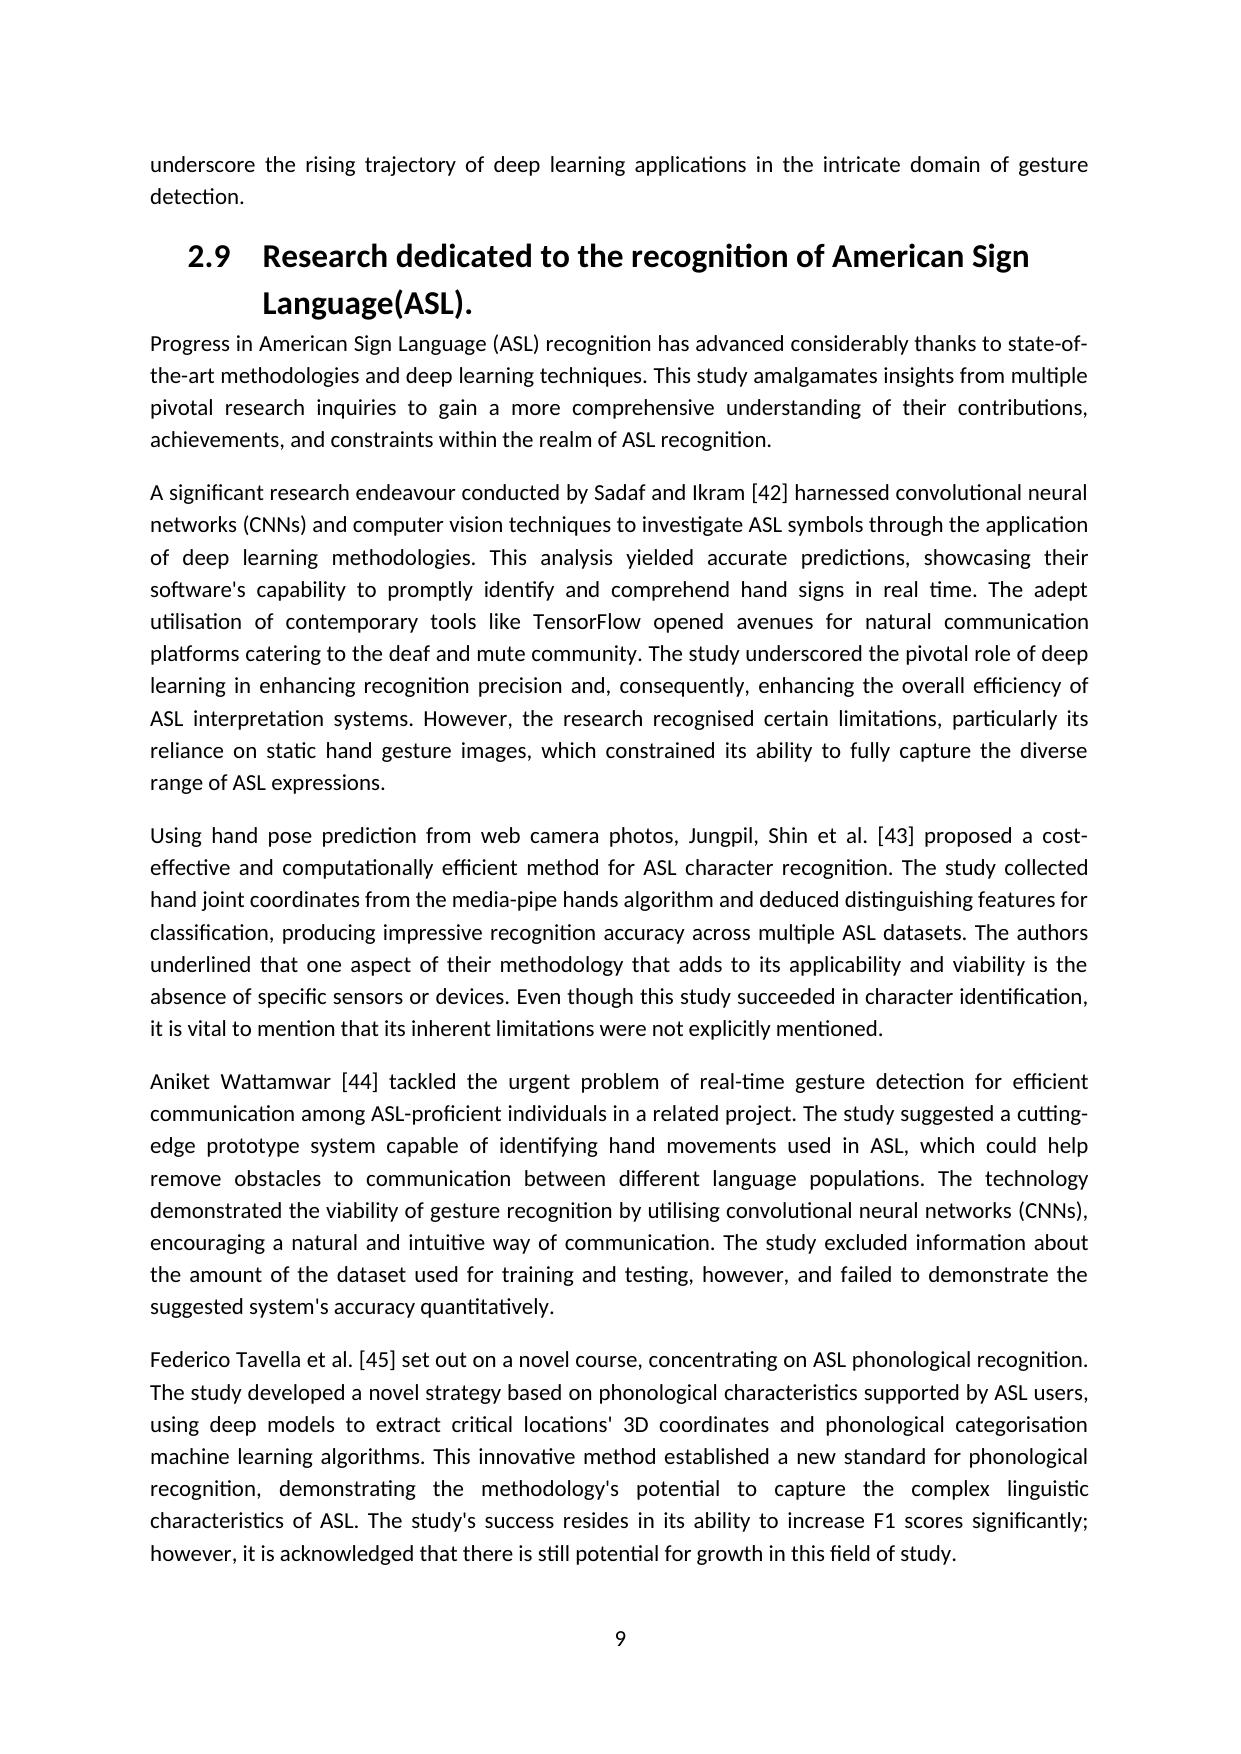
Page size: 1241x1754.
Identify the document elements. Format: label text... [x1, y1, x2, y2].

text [150, 150, 1090, 210]
text A significant research endeavour conducted by Sadaf and Ikram [42] harnessed convolutional neural networks (CNNs) and computer vision techniques to investigate ASL symbols through the application of deep learning methodologies. This analysis yielded accurate predictions, showcasing their software's capability to promptly identify and comprehend hand signs in real time. The adept utilisation of contemporary tools like TensorFlow opened avenues for natural communication platforms catering to the deaf and mute community. The study underscored the pivotal role of deep learning in enhancing recognition precision and, consequently, enhancing the overall efficiency of ASL interpretation systems. However, the research recognised certain limitations, particularly its reliance on static hand gesture images, which constrained its ability to fully capture the diverse range of ASL expressions. [150, 478, 1090, 796]
text Using hand pose prediction from web camera photos, Jungpil, Shin et al. [43] proposed a cost-effective and computationally efficient method for ASL character recognition. The study collected hand joint coordinates from the media-pipe hands algorithm and deduced distinguishing features for classification, producing impressive recognition accuracy across multiple ASL datasets. The authors underlined that one aspect of their methodology that adds to its applicability and viability is the absence of specific sensors or devices. Even though this study succeeded in character identification, it is vital to mention that its inherent limitations were not explicitly mentioned. [150, 821, 1090, 1042]
subtitle Research dedicated to the recognition of American Sign Language(ASL). [187, 235, 1090, 323]
text Federico Tavella et al. [45] set out on a novel course, concentrating on ASL phonological recognition. The study developed a novel strategy based on phonological characteristics supported by ASL users, using deep models to extract critical locations' 3D coordinates and phonological categorisation machine learning algorithms. This innovative method established a new standard for phonological recognition, demonstrating the methodology's potential to capture the complex linguistic characteristics of ASL. The study's success resides in its ability to increase F1 scores significantly; however, it is acknowledged that there is still potential for growth in this field of study. [150, 1346, 1090, 1567]
text Progress in American Sign Language (ASL) recognition has advanced considerably thanks to state-of-the-art methodologies and deep learning techniques. This study amalgamates insights from multiple pivotal research inquiries to gain a more comprehensive understanding of their contributions, achievements, and constraints within the realm of ASL recognition. [150, 329, 1090, 453]
text Aniket Wattamwar [44] tackled the urgent problem of real-time gesture detection for efficient communication among ASL-proficient individuals in a related project. The study suggested a cutting-edge prototype system capable of identifying hand movements used in ASL, which could help remove obstacles to communication between different language populations. The technology demonstrated the viability of gesture recognition by utilising convolutional neural networks (CNNs), encouraging a natural and intuitive way of communication. The study excluded information about the amount of the dataset used for training and testing, however, and failed to demonstrate the suggested system's accuracy quantitatively. [150, 1067, 1090, 1321]
